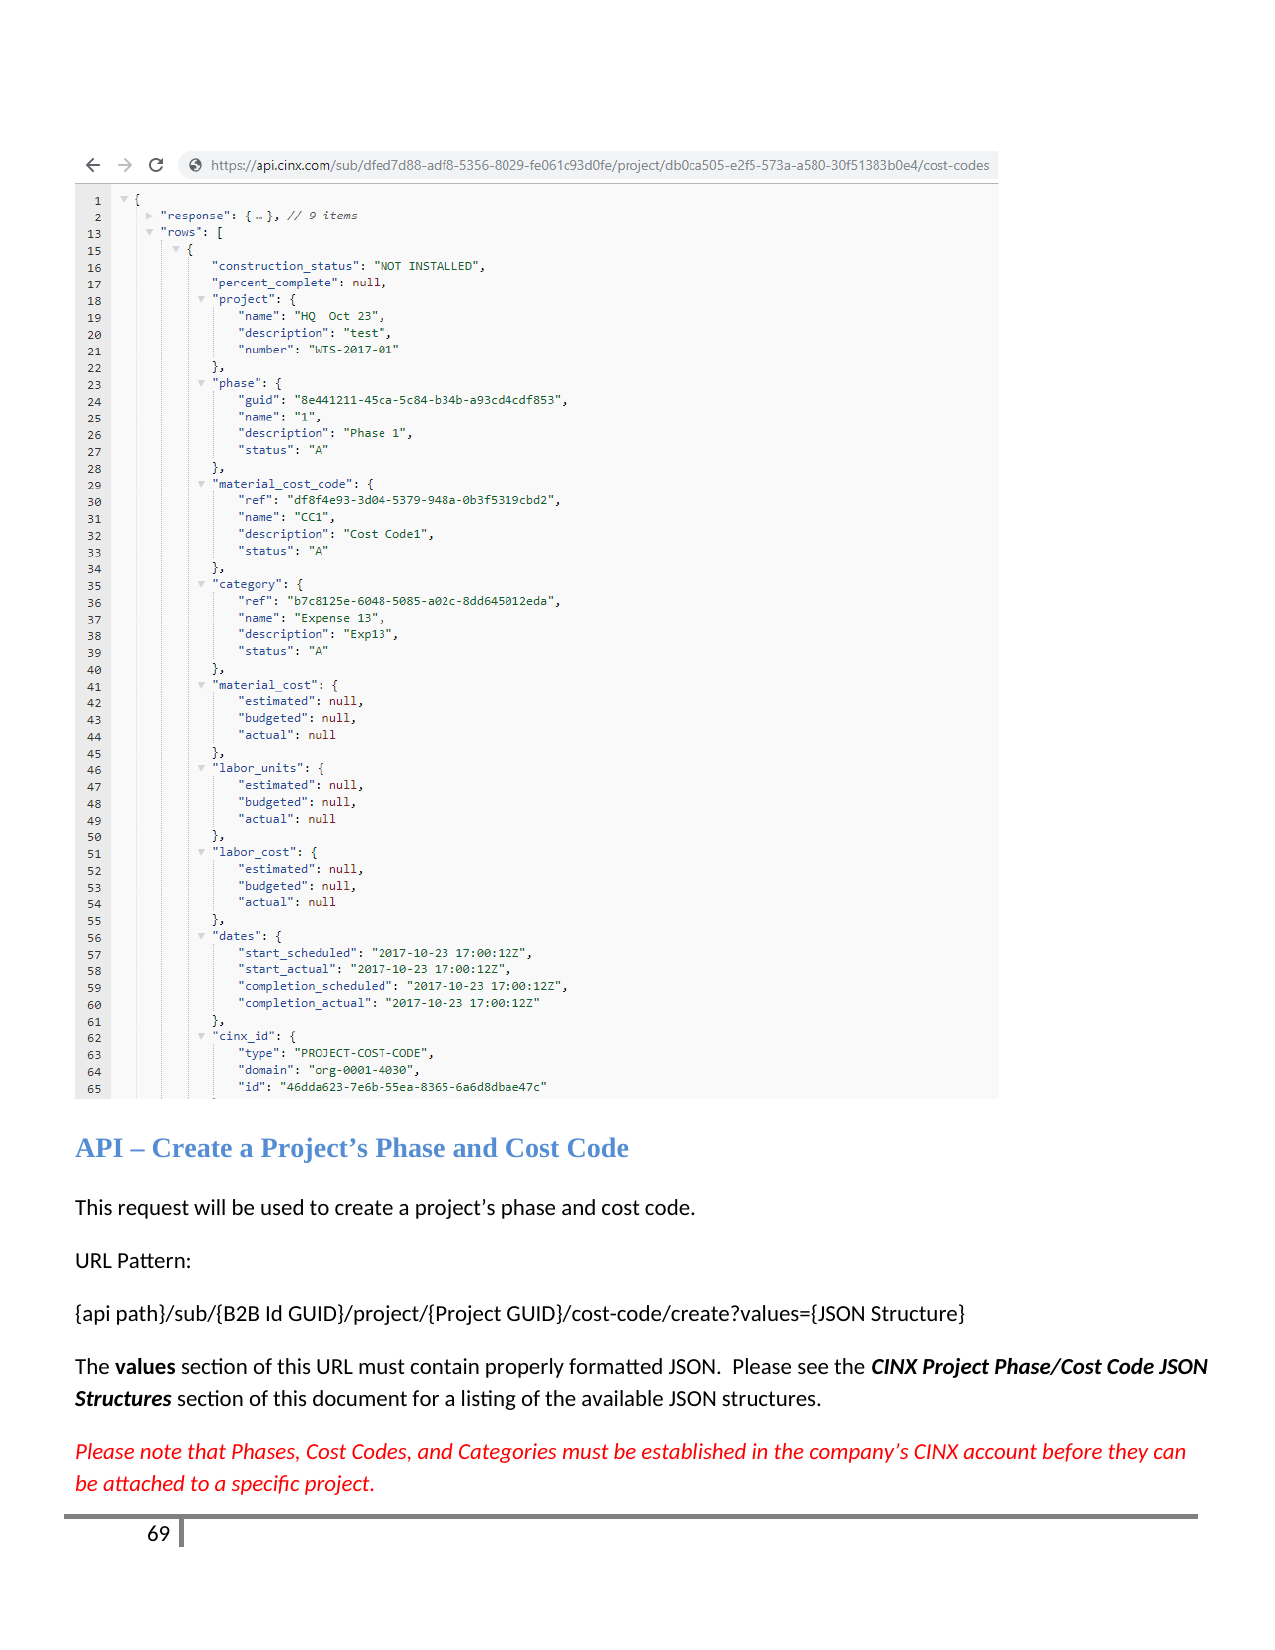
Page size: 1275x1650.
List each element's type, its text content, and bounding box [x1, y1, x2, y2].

text The values section of this URL must contain properly formatted JSON. Please see the CINX Project Phase/Cost Code JSON Structures section of this document for a listing of the available JSON structures. [75, 1352, 1209, 1412]
text {api path}/sub/{B2B Id GUID}/project/{Project GUID}/cost-code/create?values={JSON Structure} [75, 1299, 1209, 1327]
text URL Pattern: [75, 1246, 1209, 1274]
subtitle API – Create a Project’s Phase and Cost Code [75, 1131, 1209, 1164]
text Please note that Phases, Cost Codes, and Categories must be established in the company’s CINX account before they can be attached to a specific project. [75, 1437, 1209, 1497]
text This request will be used to create a project’s phase and cost code. [75, 1193, 1209, 1221]
picture [75, 150, 999, 1099]
